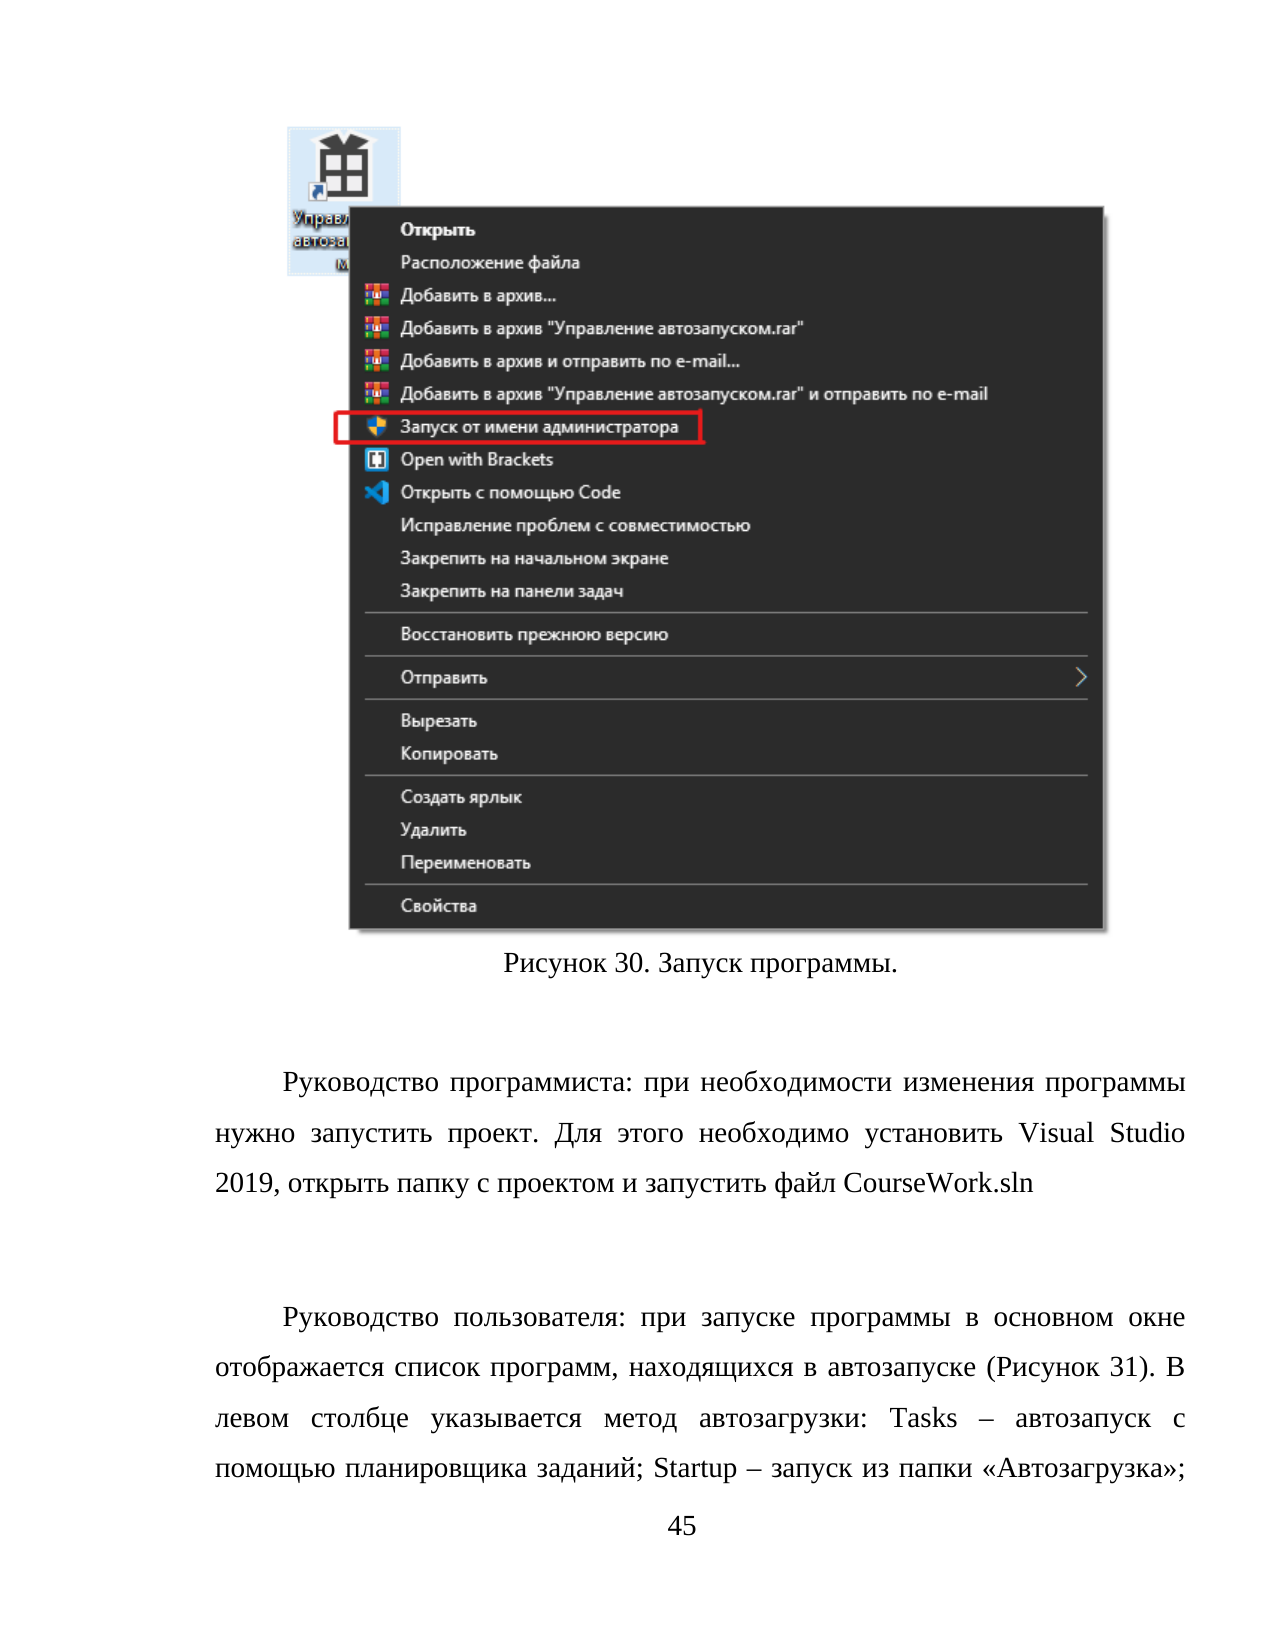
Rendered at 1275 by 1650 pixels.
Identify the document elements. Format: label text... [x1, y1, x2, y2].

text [215, 1299, 1186, 1483]
list Рисунок 30. Запуск программы. [215, 945, 1186, 978]
text Руководство программиста: при необходимости изменения программы нужно запустить проект. Для этого необходимо установить Visual Studio 2019, открыть папку с проектом и запустить файл CourseWork.sln [215, 1064, 1186, 1199]
picture [283, 118, 1118, 942]
